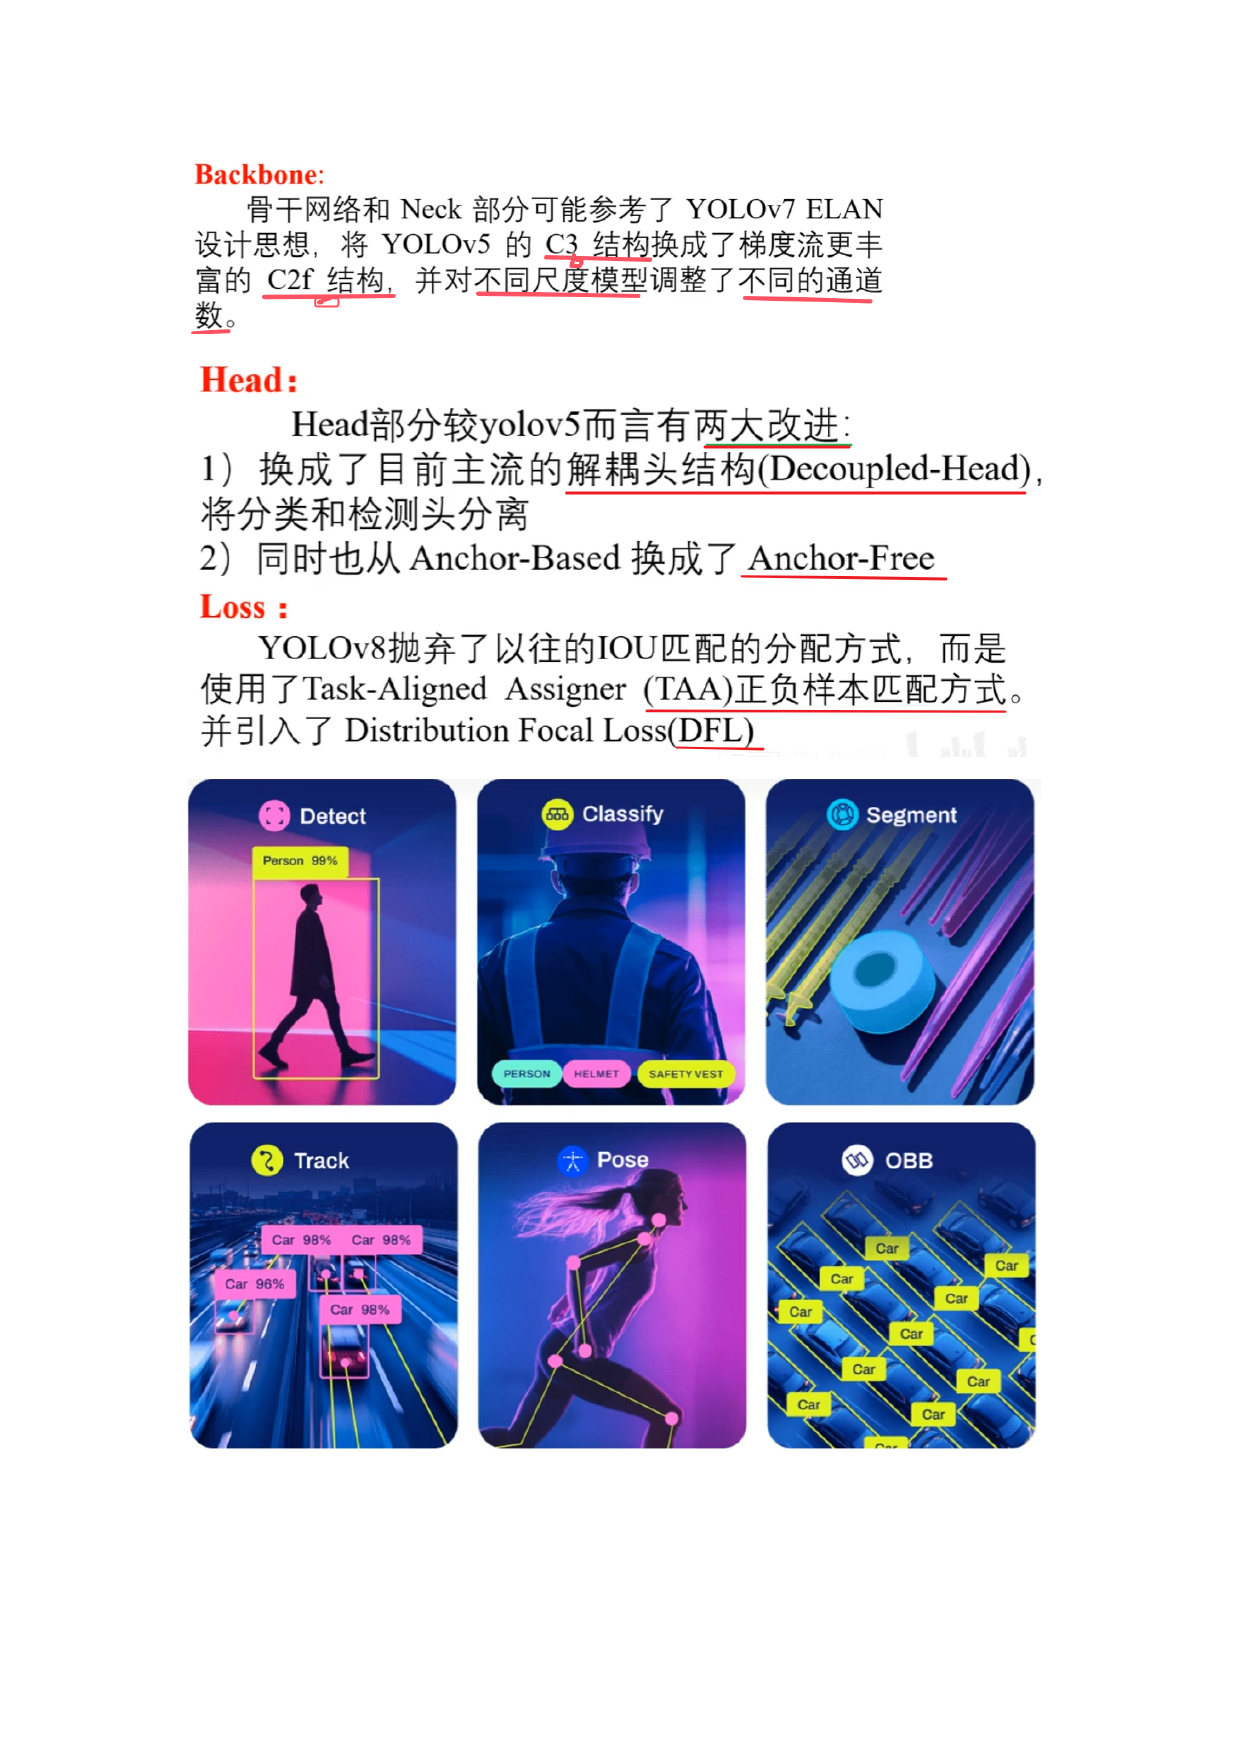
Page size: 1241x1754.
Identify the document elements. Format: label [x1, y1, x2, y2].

picture [187, 162, 885, 334]
picture [187, 779, 1042, 1449]
picture [187, 357, 1051, 757]
